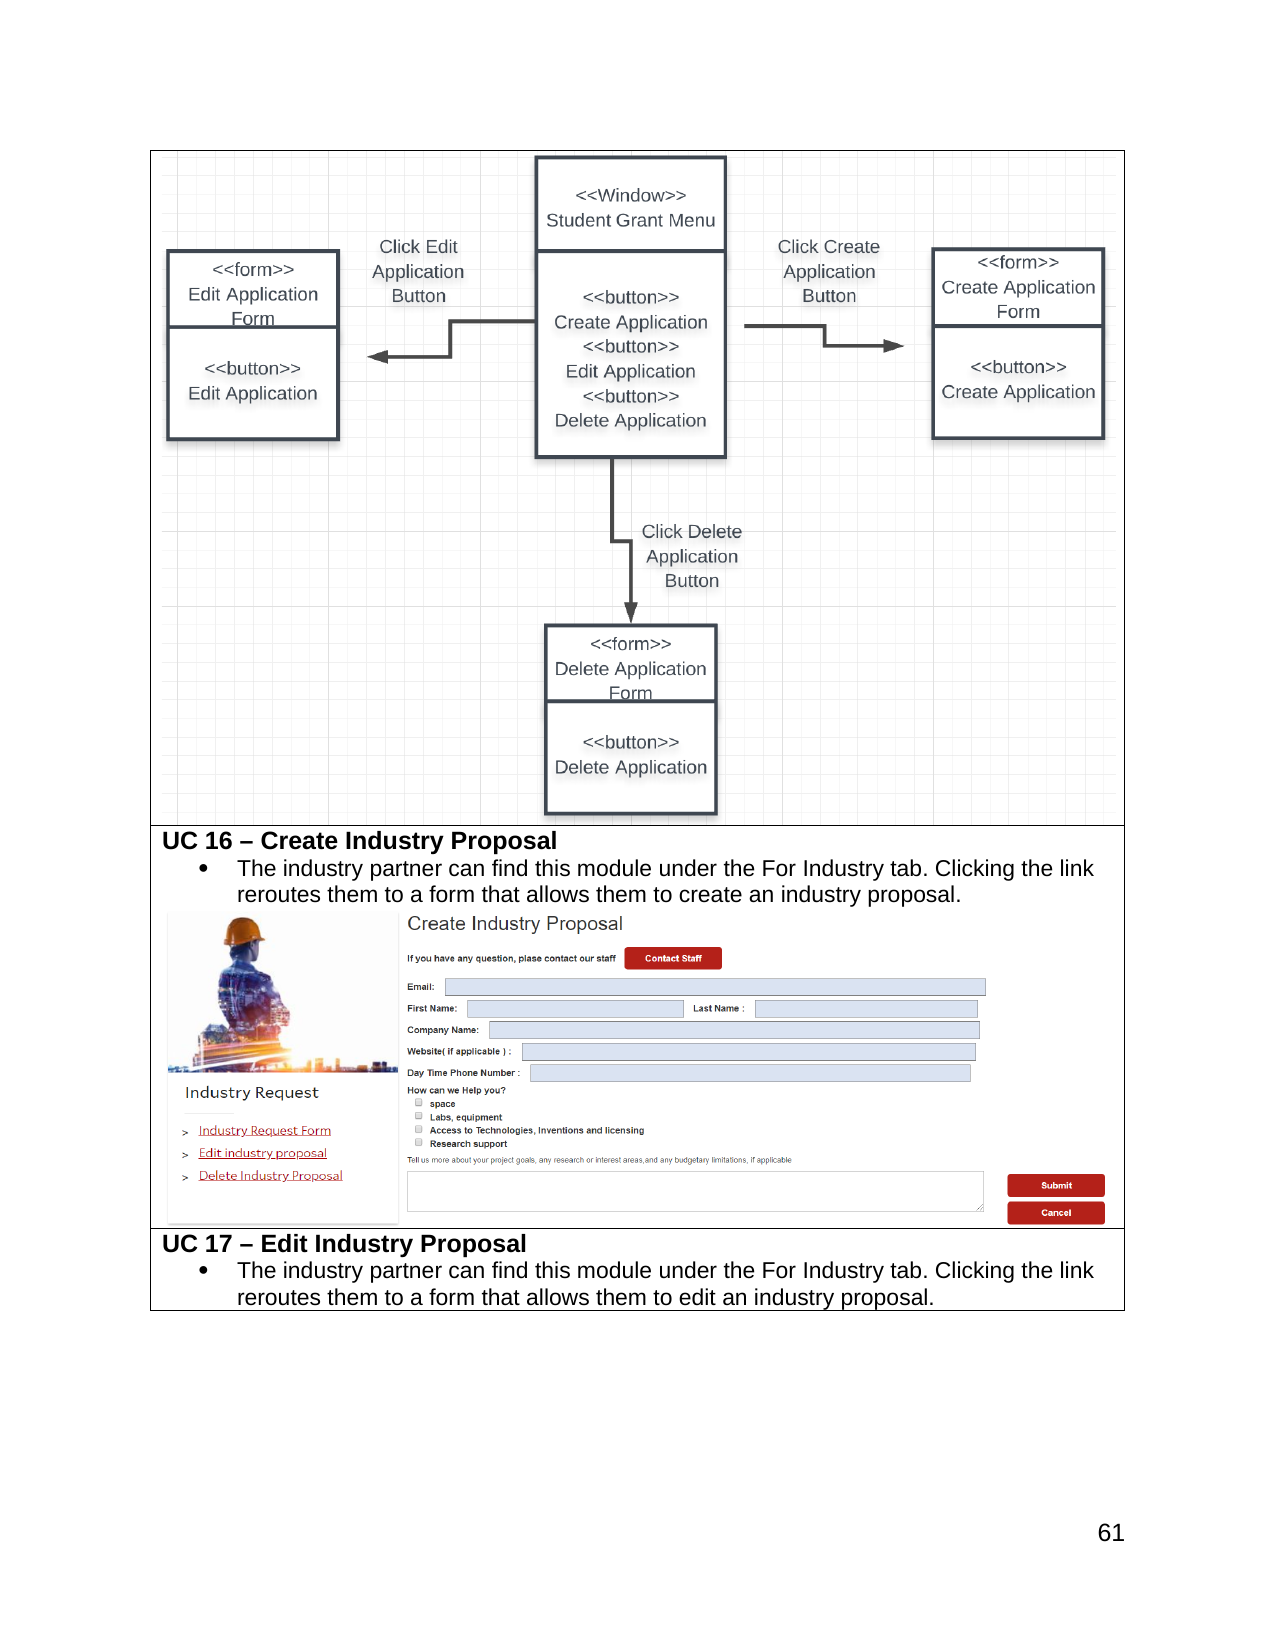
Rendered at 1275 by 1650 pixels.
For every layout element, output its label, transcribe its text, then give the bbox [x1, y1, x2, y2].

picture [161, 151, 1116, 825]
table_cell [1116, 151, 1124, 825]
picture [161, 907, 1109, 1228]
table_cell UC 16 – Create Industry Proposal The industry partner can find this module under the For Industry tab. Clicking the link reroutes them to a form that allows them to create an industry proposal. [151, 826, 1124, 1227]
table_cell [151, 151, 161, 825]
